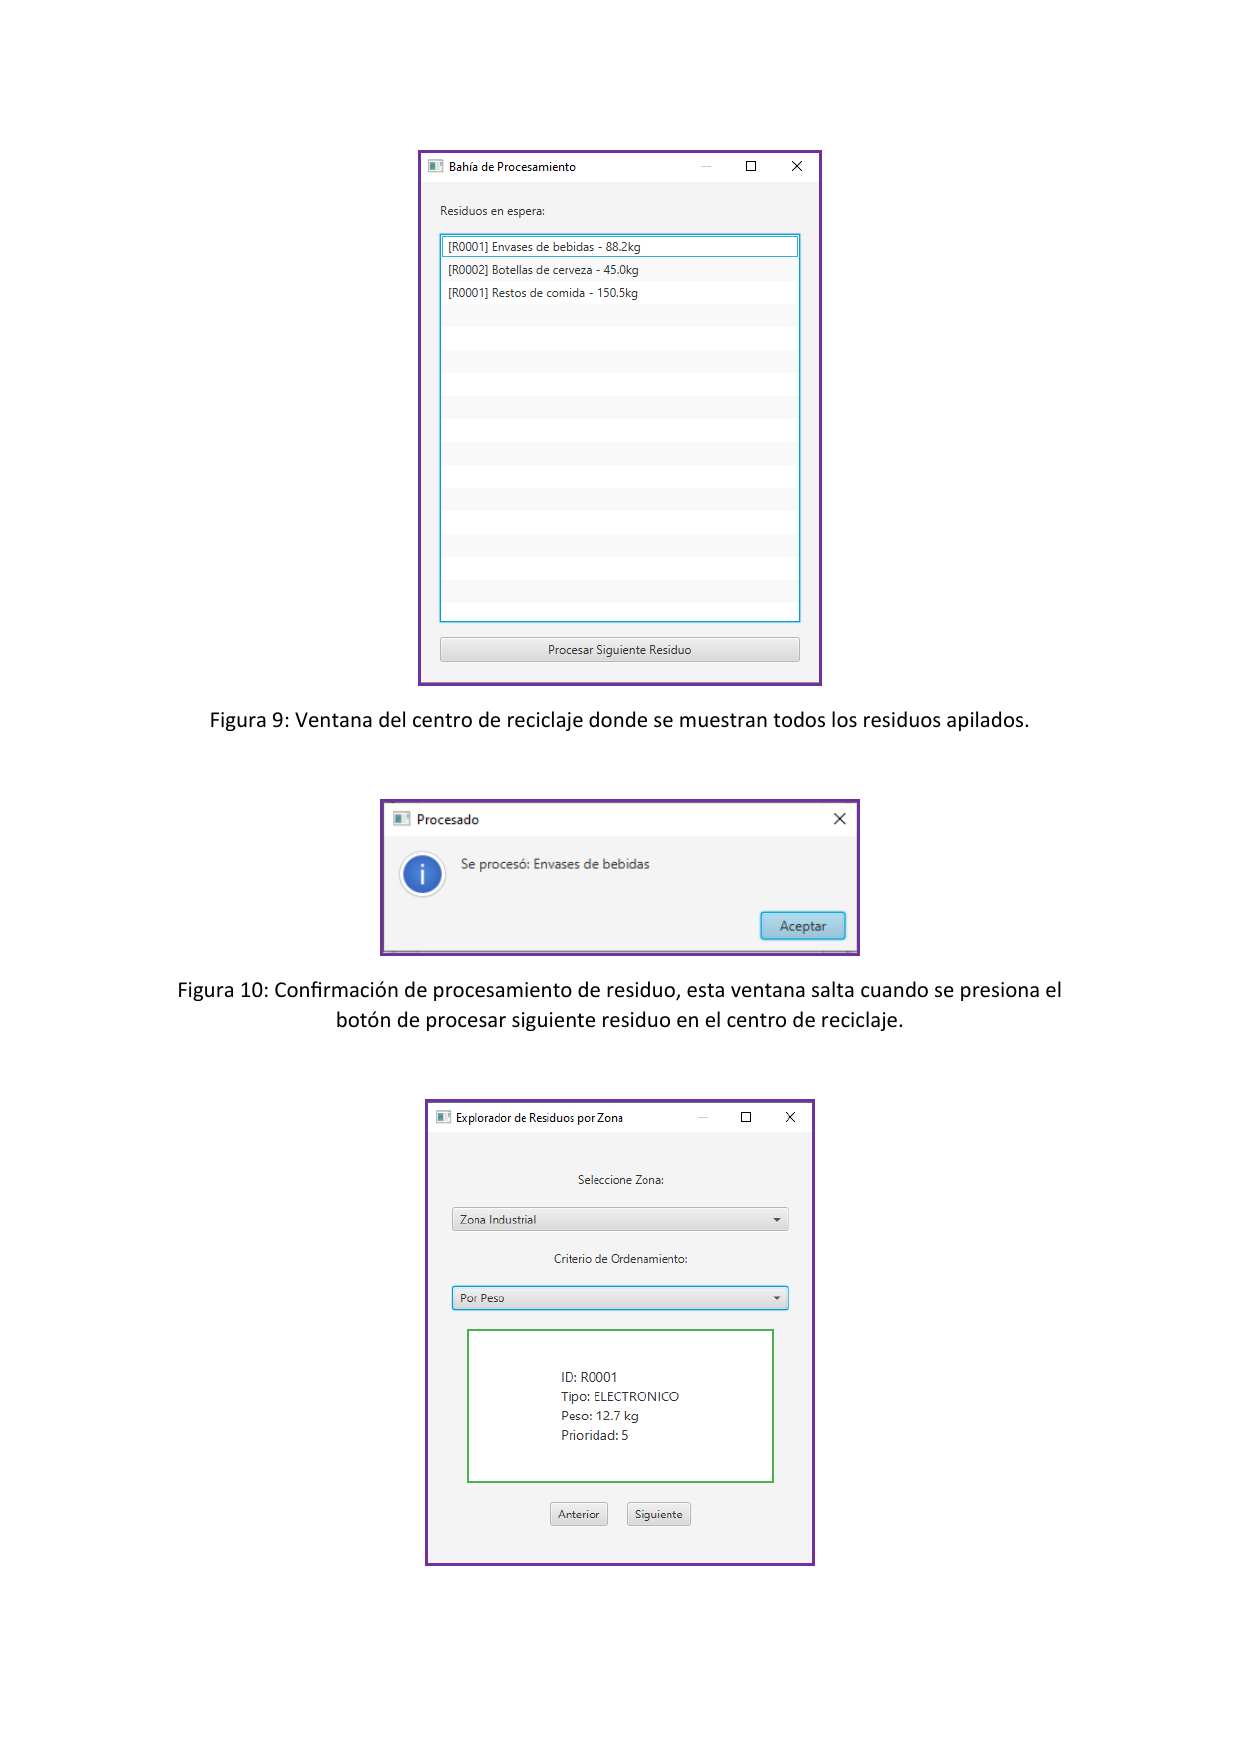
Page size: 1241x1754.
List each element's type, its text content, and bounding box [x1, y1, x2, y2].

picture [428, 1102, 812, 1563]
picture [383, 802, 857, 953]
text Figura 10: Confirmación de procesamiento de residuo, esta ventana salta cuando se presiona el botón de procesar siguiente residuo en el centro de reciclaje. [150, 975, 1090, 1033]
text Figura 9: Ventana del centro de reciclaje donde se muestran todos los residuos apilados. [150, 705, 1090, 733]
picture [421, 153, 819, 683]
